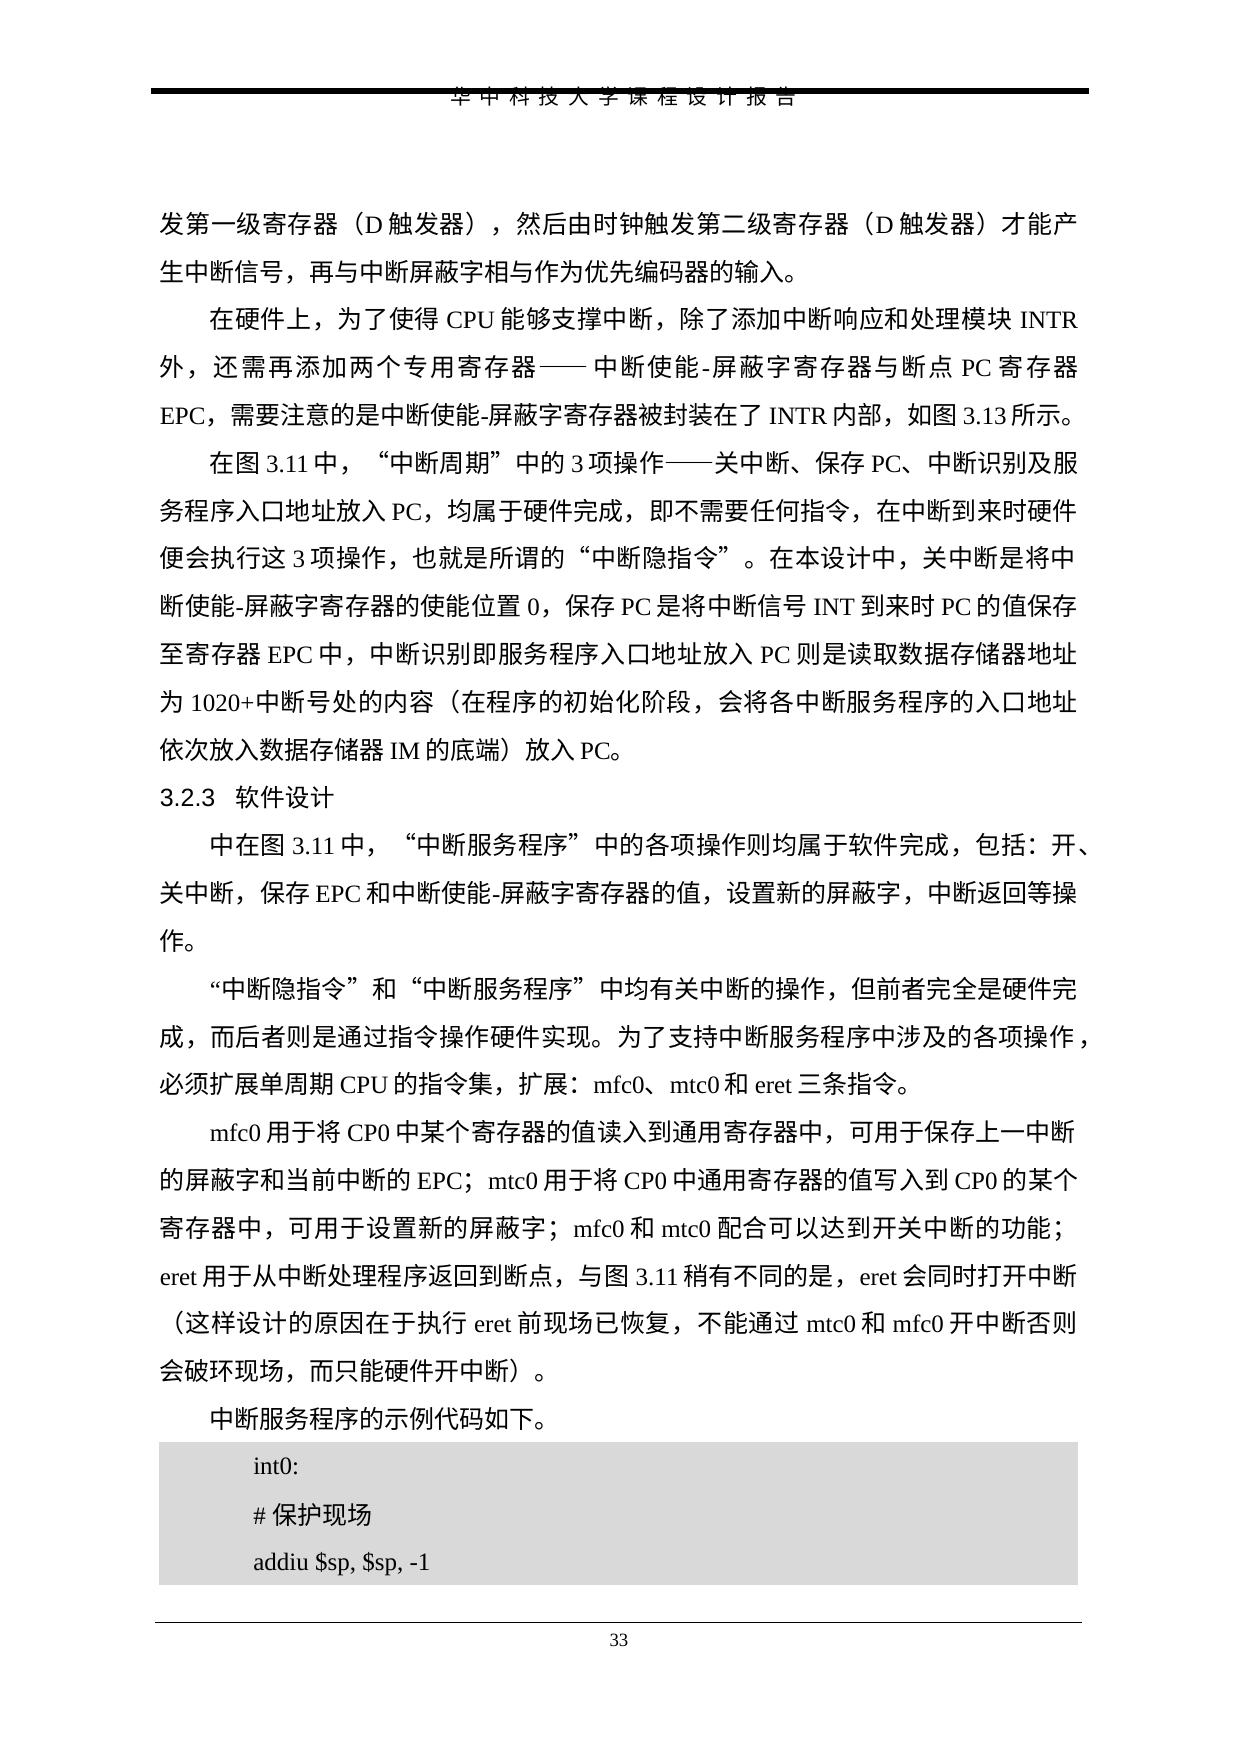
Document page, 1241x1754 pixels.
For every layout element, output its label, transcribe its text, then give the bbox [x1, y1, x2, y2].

text 中断服务程序的示例代码如下。 [159, 1394, 1078, 1442]
text # 保护现场 [159, 1489, 1078, 1537]
text “中断隐指令”和“中断服务程序”中均有关中断的操作，但前者完全是硬件完成，而后者则是通过指令操作硬件实现。为了支持中断服务程序中涉及的各项操作，必须扩展单周期CPU的指令集，扩展：mfc0、mtc0和eret三条指令。 [159, 963, 1078, 1107]
text addiu $sp, $sp, -1 [159, 1537, 1078, 1585]
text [159, 198, 1078, 294]
subtitle 软件设计 [159, 772, 1078, 820]
text int0: [159, 1442, 1078, 1489]
